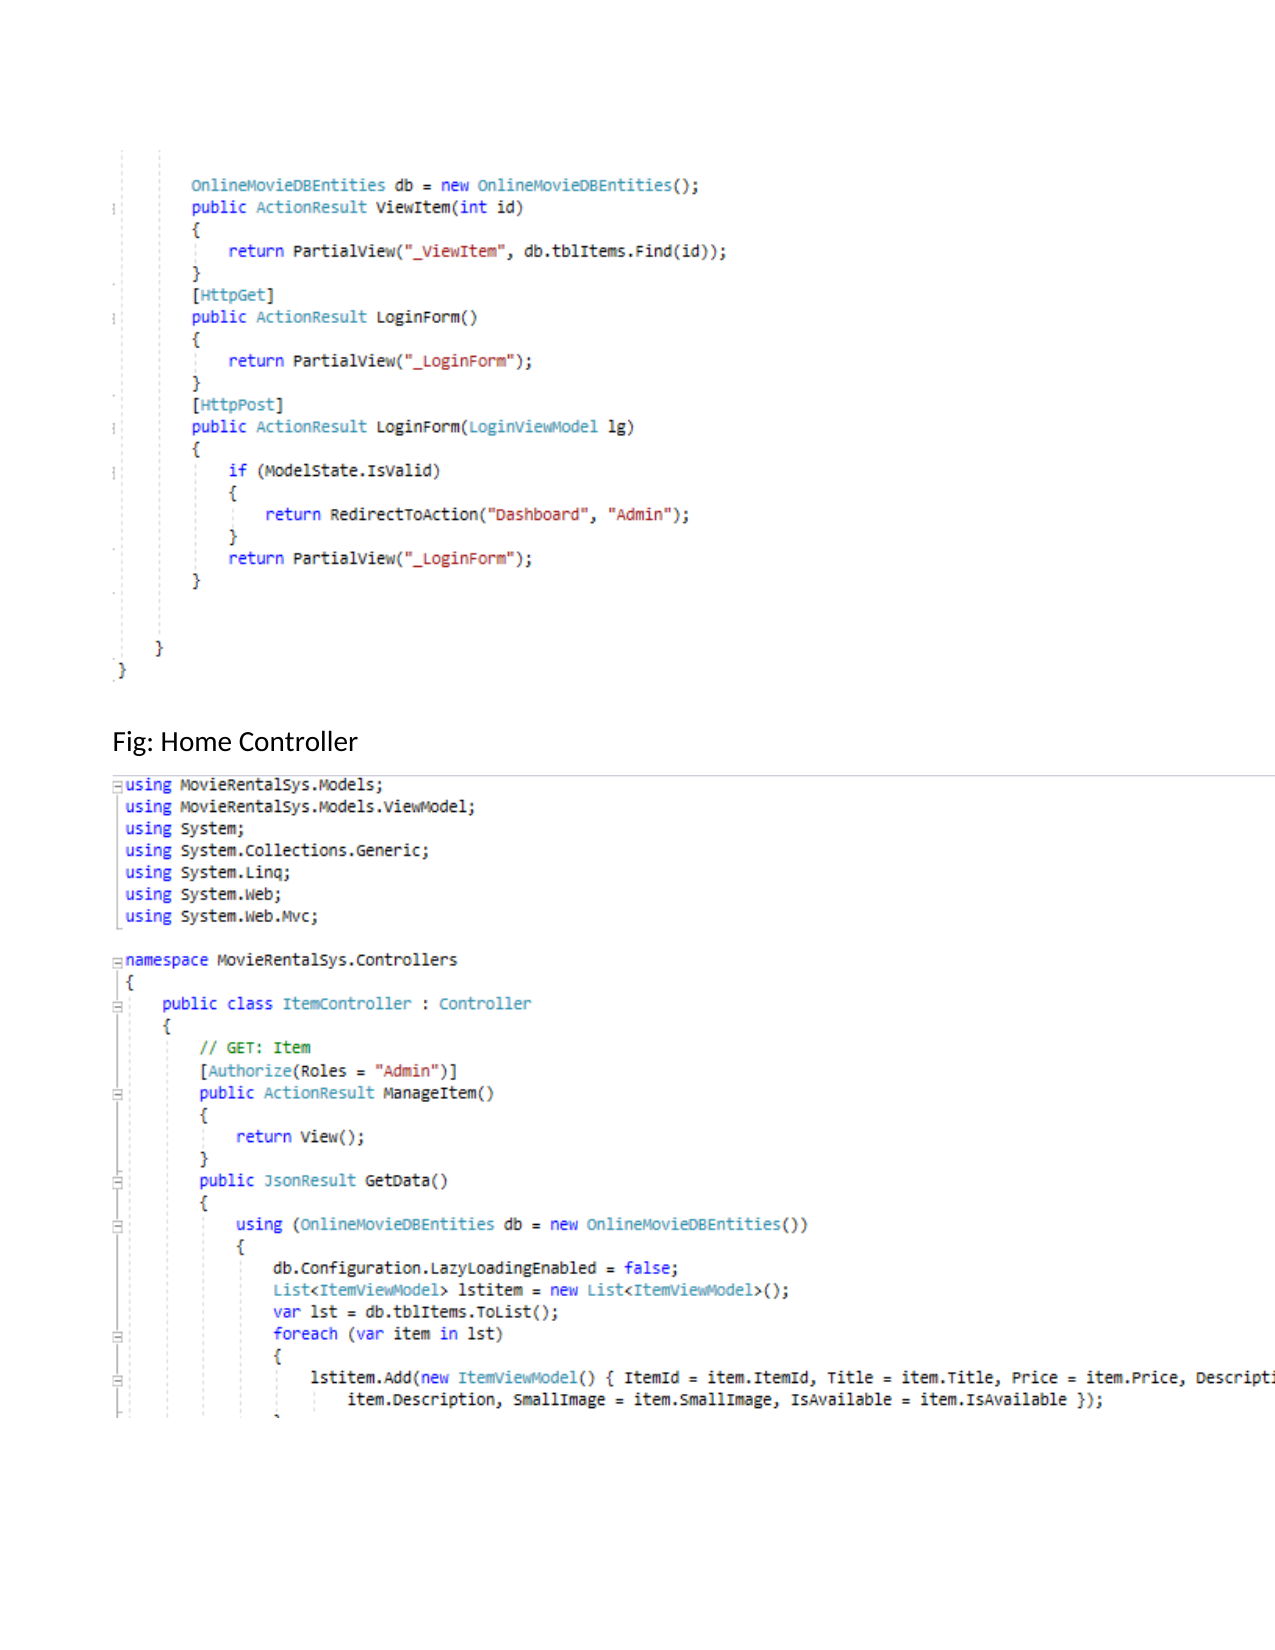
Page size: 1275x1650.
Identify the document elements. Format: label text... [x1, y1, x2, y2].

picture [112, 150, 810, 707]
picture [112, 775, 1275, 1418]
text Fig: Home Controller [112, 723, 1162, 758]
